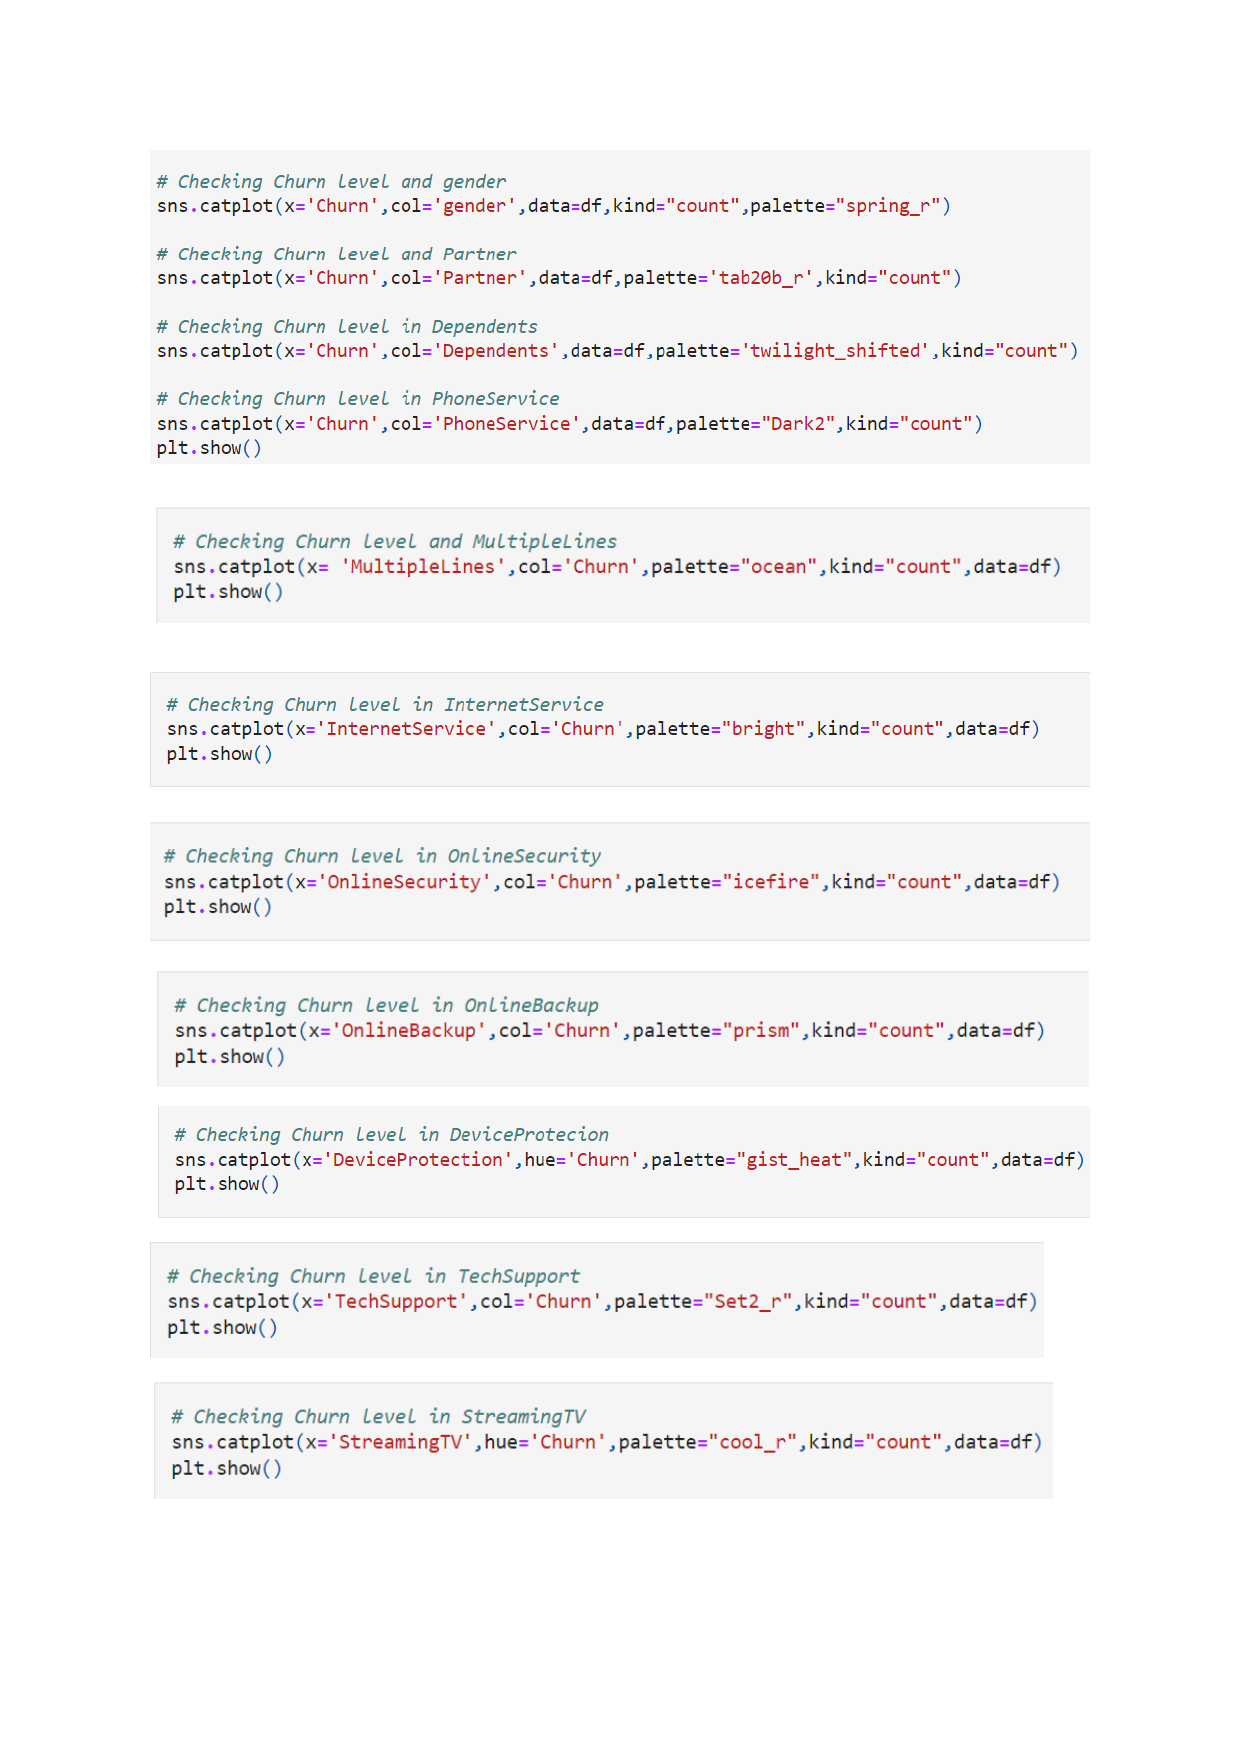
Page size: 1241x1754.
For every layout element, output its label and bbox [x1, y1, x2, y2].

picture [150, 150, 1091, 464]
picture [150, 651, 1091, 792]
picture [150, 1239, 1044, 1358]
picture [150, 1106, 1091, 1221]
picture [150, 963, 1089, 1087]
picture [150, 493, 1091, 623]
picture [150, 810, 1091, 945]
picture [150, 1376, 1054, 1499]
